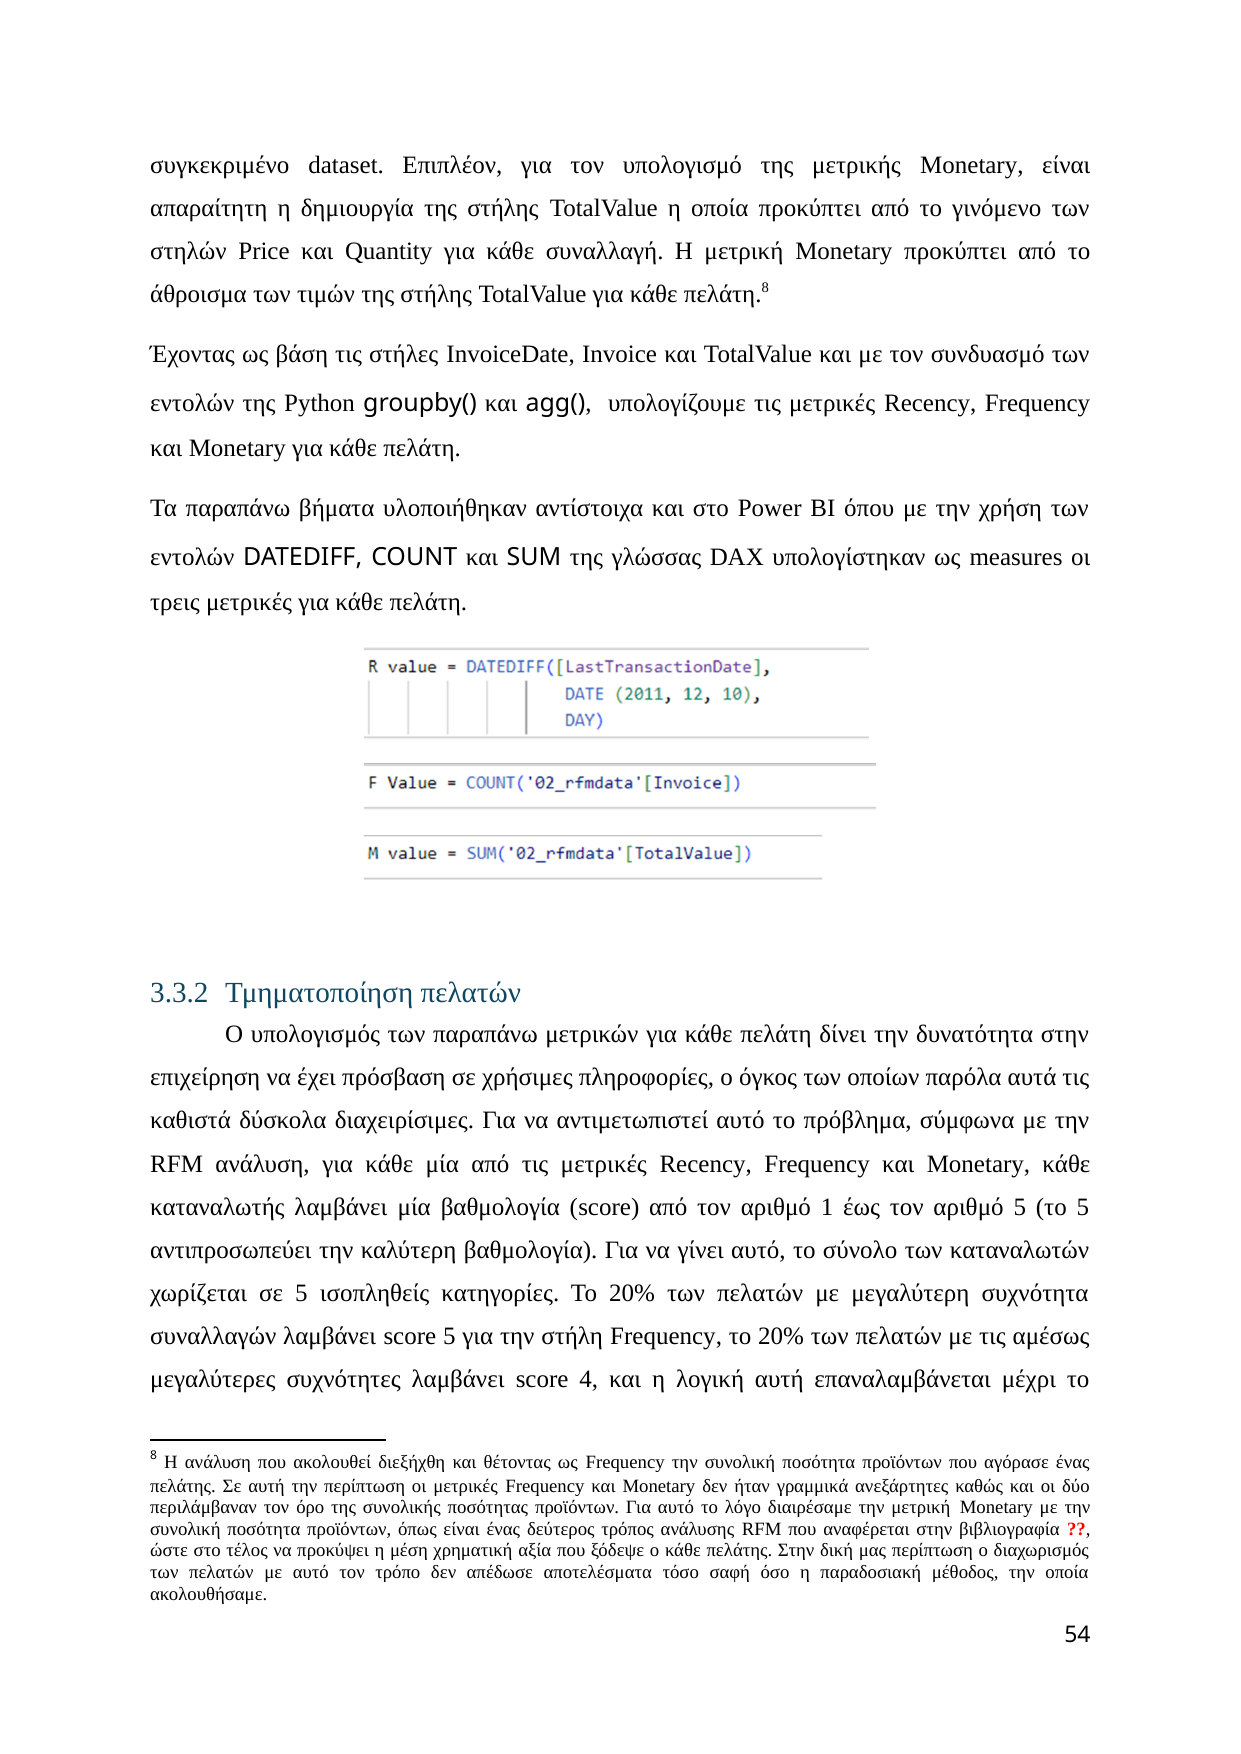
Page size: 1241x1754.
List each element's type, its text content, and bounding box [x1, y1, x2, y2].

subtitle Τμηματοποίηση πελατών [150, 975, 1090, 1008]
picture [363, 647, 877, 880]
list Τα παραπάνω βήματα υλοποιήθηκαν αντίστοιχα και στο Power BI όπου με την χρήση των εντολών DATEDIFF, COUNT και SUM της γλώσσας DAX υπολογίστηκαν ως measures οι τρεις μετρικές για κάθε πελάτη. [150, 493, 1090, 616]
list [150, 1019, 1090, 1393]
text Έχοντας ως βάση τις στήλες InvoiceDate, Invoice και TotalValue και με τον συνδυασμό των εντολών της Python groupby() και agg(), υπολογίζουμε τις μετρικές Recency, Frequency και Monetary για κάθε πελάτη. [150, 339, 1090, 462]
